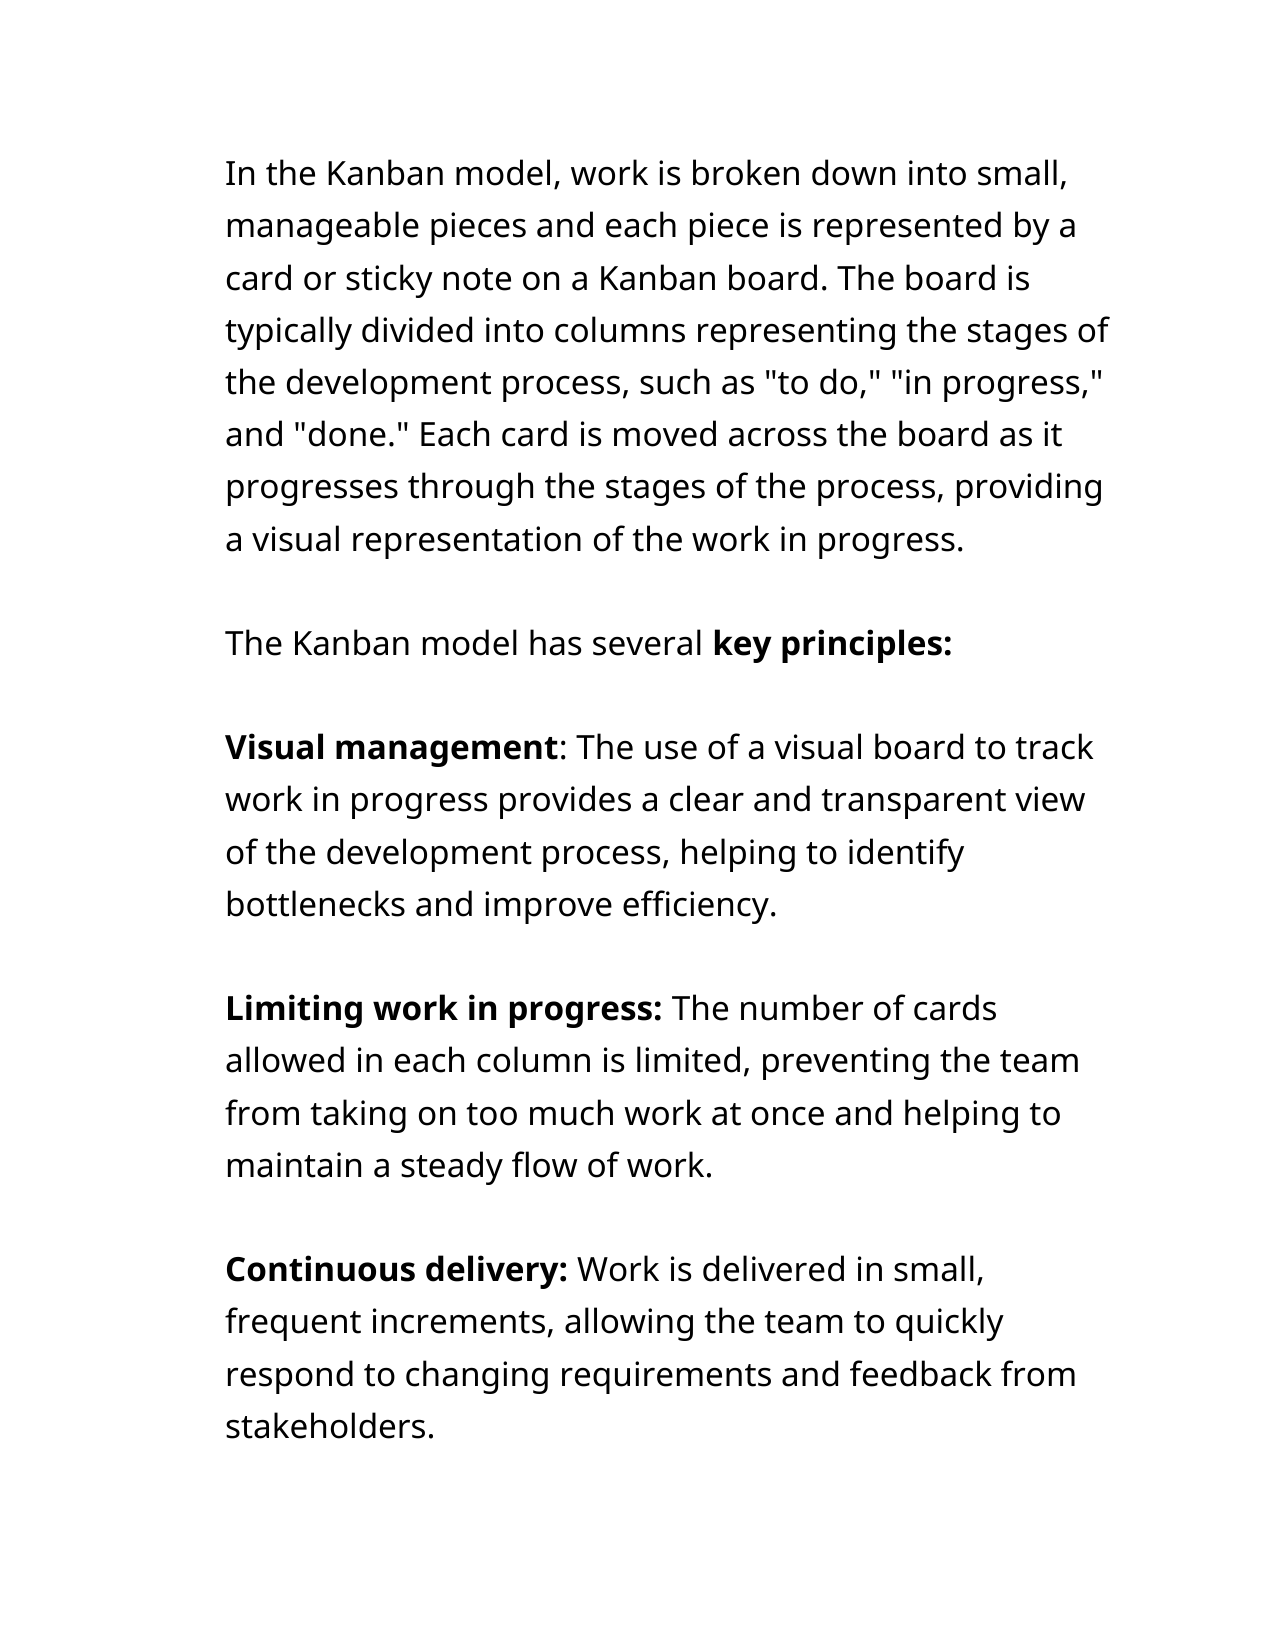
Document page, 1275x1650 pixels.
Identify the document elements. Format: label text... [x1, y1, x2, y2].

text Visual management: The use of a visual board to track work in progress provides a clear and transparent view of the development process, helping to identify bottlenecks and improve efficiency. [225, 724, 1125, 926]
text Limiting work in progress: The number of cards allowed in each column is limited, preventing the team from taking on too much work at once and helping to maintain a steady flow of work. [225, 985, 1125, 1187]
text Continuous delivery: Work is delivered in small, frequent increments, allowing the team to quickly respond to changing requirements and feedback from stakeholders. [225, 1246, 1125, 1448]
text In the Kanban model, work is broken down into small, manageable pieces and each piece is represented by a card or sticky note on a Kanban board. The board is typically divided into columns representing the stages of the development process, such as "to do," "in progress," and "done." Each card is moved across the board as it progresses through the stages of the process, providing a visual representation of the work in progress. [225, 150, 1125, 561]
text The Kanban model has several key principles: [225, 620, 1125, 665]
